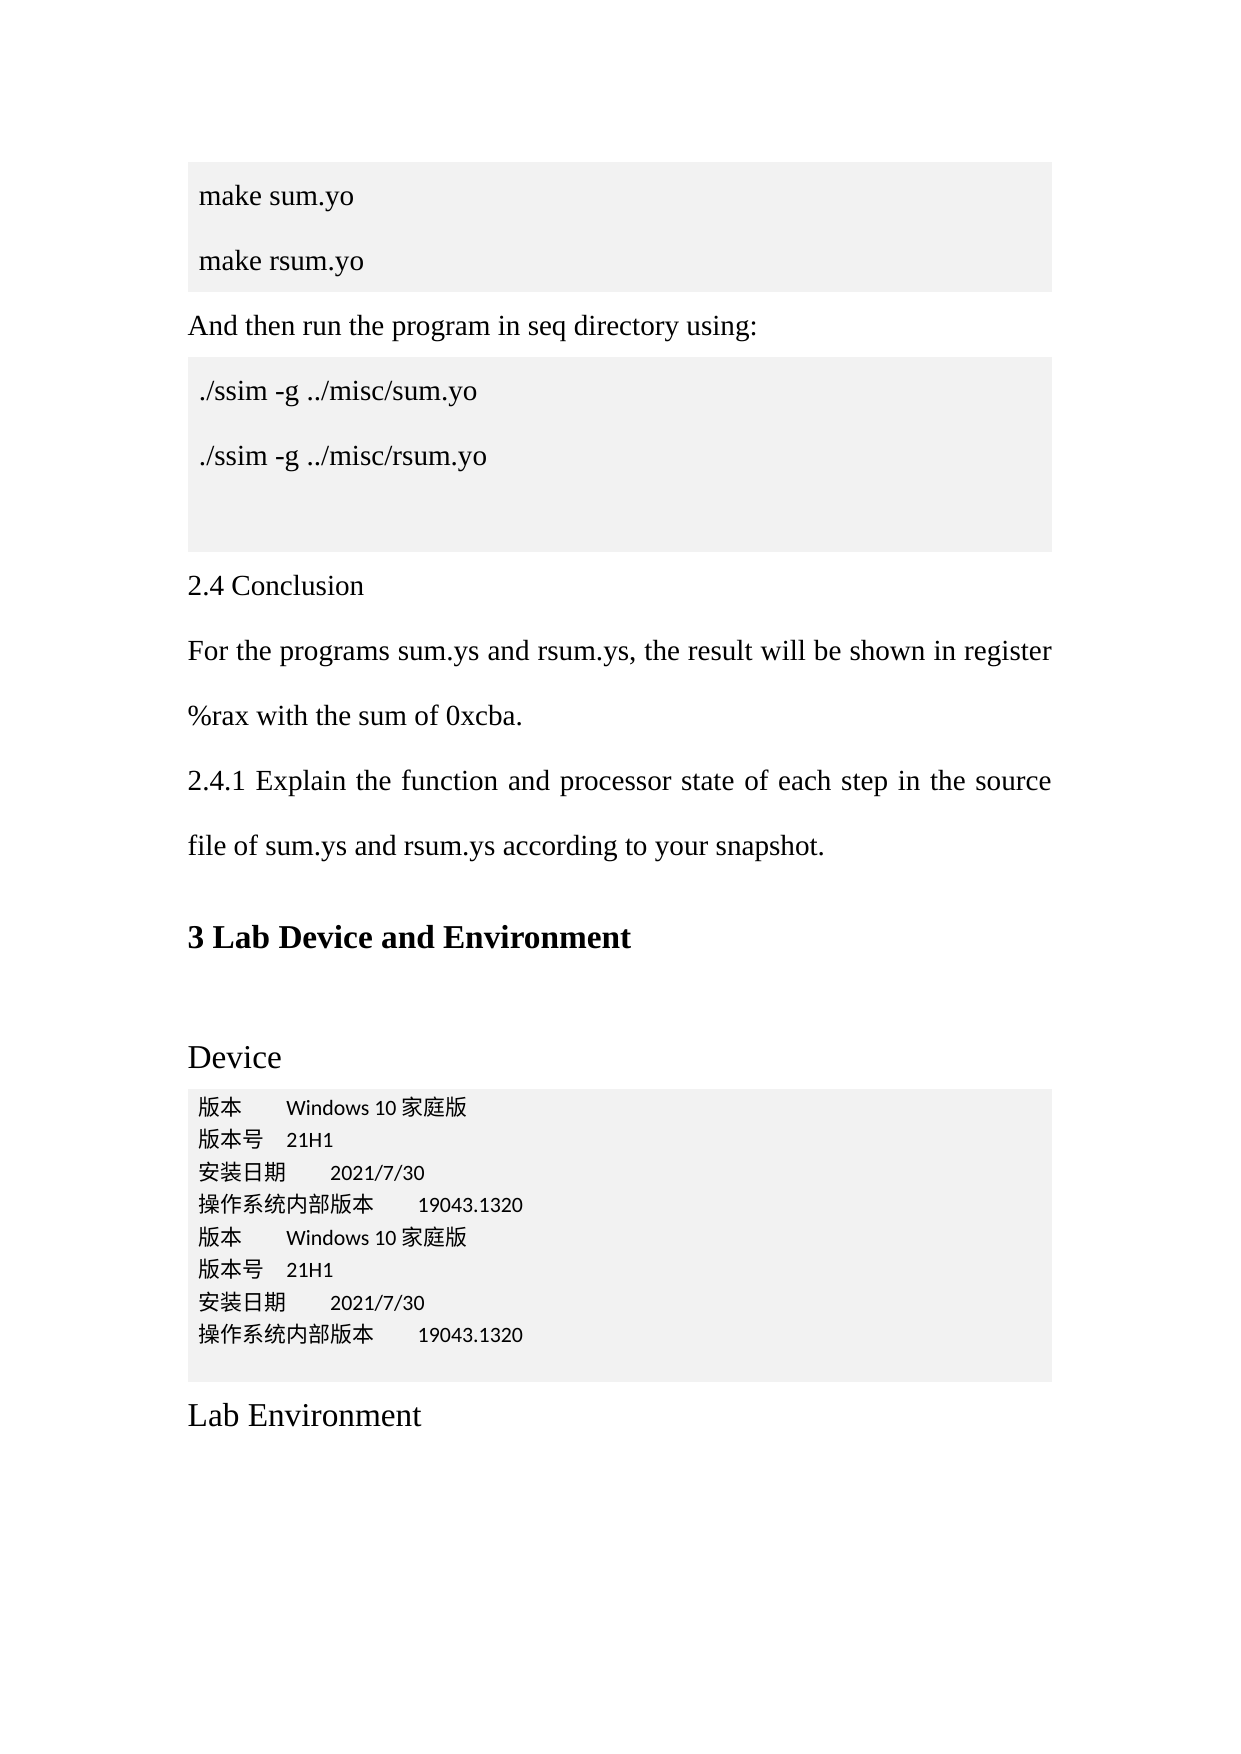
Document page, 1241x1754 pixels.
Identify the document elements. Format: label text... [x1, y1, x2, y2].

text For the programs sum.ys and rsum.ys, the result will be shown in register %rax with the sum of 0xcba. [187, 617, 1053, 747]
text 2.4.1 Explain the function and processor state of each step in the source file of sum.ys and rsum.ys according to your snapshot. [187, 747, 1053, 877]
text Device [187, 1024, 1053, 1089]
text And then run the program in seq directory using: [187, 292, 1053, 357]
table_header 版本 Windows 10 家庭版 版本号 21H1 安装日期 ‎2021/‎7/‎30 操作系统内部版本 19043.1320 版本 Windows 10 家庭版 版本号 21H1 安装日期 ‎2021/‎7/‎30 操作系统内部版本 19043.1320 [188, 1089, 1052, 1382]
text 2.4 Conclusion [187, 552, 1053, 617]
table_header make sum.yo make rsum.yo [188, 162, 1052, 292]
table_header ./ssim -g ../misc/sum.yo ./ssim -g ../misc/rsum.yo [188, 357, 1052, 552]
subtitle 3 Lab Device and Environment [187, 904, 1053, 969]
text Lab Environment [187, 1382, 1053, 1447]
